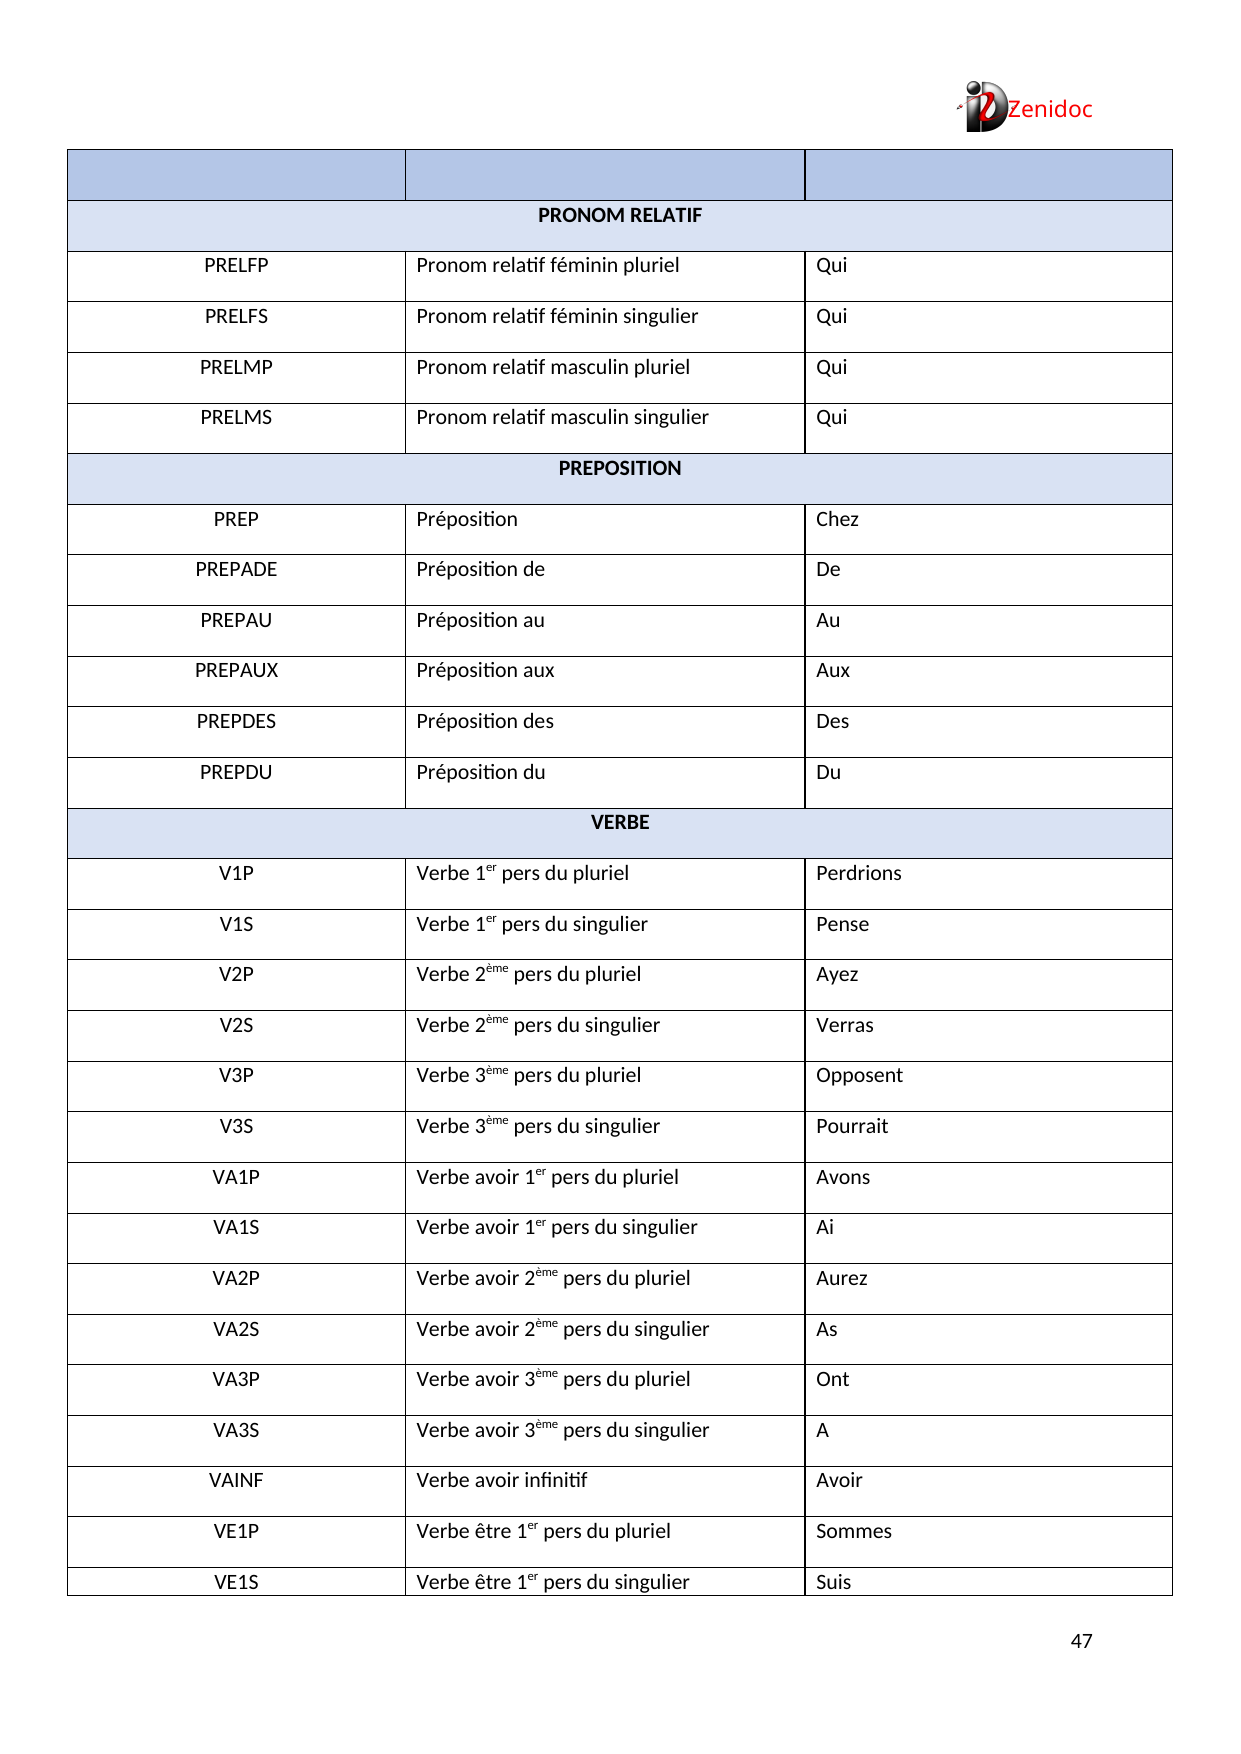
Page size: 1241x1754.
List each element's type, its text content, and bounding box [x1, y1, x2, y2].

table_cell Pronom relatif féminin pluriel [406, 252, 804, 301]
table_cell PRELMS [68, 404, 405, 453]
table_cell Préposition au [406, 606, 804, 656]
table_cell Aux [806, 657, 1172, 706]
table_header EXEMPLE [806, 150, 1172, 200]
table_cell Ont [806, 1365, 1172, 1415]
table_cell Pronom relatif féminin singulier [406, 302, 804, 352]
table_cell Des [806, 707, 1172, 757]
table_cell Verbe avoir 2ème pers du pluriel [406, 1264, 804, 1314]
table_cell Pourrait [806, 1112, 1172, 1162]
picture [956, 81, 1018, 132]
table_cell Chez [806, 505, 1172, 554]
table_cell V1P [68, 859, 405, 909]
table_cell V3S [68, 1112, 405, 1162]
table_cell Préposition [406, 505, 804, 554]
table_cell Au [806, 606, 1172, 656]
table_cell Sommes [806, 1517, 1172, 1567]
table_cell V1S [68, 910, 405, 959]
table_cell VA1P [68, 1163, 405, 1212]
table_cell PREP [68, 505, 405, 554]
table_cell Verbe 3ème pers du pluriel [406, 1062, 804, 1111]
table_cell PRELFP [68, 252, 405, 301]
table_cell PREPDES [68, 707, 405, 757]
table_cell De [806, 555, 1172, 605]
table_cell VA3S [68, 1416, 405, 1466]
table_cell As [806, 1315, 1172, 1364]
table_cell Qui [806, 302, 1172, 352]
table_cell Verbe avoir 3ème pers du singulier [406, 1416, 804, 1466]
table_cell PREPDU [68, 758, 405, 807]
table_cell Préposition de [406, 555, 804, 605]
table_cell Verbe avoir 1er pers du pluriel [406, 1163, 804, 1212]
table_cell Du [806, 758, 1172, 807]
table_cell VE1S [68, 1568, 405, 1594]
table_cell V2P [68, 960, 405, 1010]
table_cell Préposition du [406, 758, 804, 807]
table_cell VE1P [68, 1517, 405, 1567]
table_cell Verbe avoir 2ème pers du singulier [406, 1315, 804, 1364]
table_cell VERBE [68, 809, 1172, 858]
table_cell Perdrions [806, 859, 1172, 909]
table_cell VA2P [68, 1264, 405, 1314]
table_cell Pronom relatif masculin pluriel [406, 353, 804, 402]
table_cell PREPAUX [68, 657, 405, 706]
table_header CATEGORIE [68, 150, 405, 200]
table_cell PRELMP [68, 353, 405, 402]
table_cell VA2S [68, 1315, 405, 1364]
table_cell Pense [806, 910, 1172, 959]
table_cell V2S [68, 1011, 405, 1061]
table_cell Verbe avoir 3ème pers du pluriel [406, 1365, 804, 1415]
table_cell Verbe avoir infinitif [406, 1467, 804, 1516]
table_cell PRONOM RELATIF [68, 201, 1172, 251]
table_cell Verbe être 1er pers du pluriel [406, 1517, 804, 1567]
table_cell VA1S [68, 1214, 405, 1263]
table_cell Verbe avoir 1er pers du singulier [406, 1214, 804, 1263]
table_cell VA3P [68, 1365, 405, 1415]
table_cell Verras [806, 1011, 1172, 1061]
table_cell PREPADE [68, 555, 405, 605]
table_cell Pronom relatif masculin singulier [406, 404, 804, 453]
table_cell Suis [806, 1568, 1172, 1594]
table_cell Qui [806, 353, 1172, 402]
table_cell PREPOSITION [68, 454, 1172, 504]
table_cell Verbe 1er pers du singulier [406, 910, 804, 959]
table_cell Préposition des [406, 707, 804, 757]
table_cell Verbe 2ème pers du singulier [406, 1011, 804, 1061]
table_cell Ayez [806, 960, 1172, 1010]
table_cell Qui [806, 404, 1172, 453]
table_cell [406, 1568, 804, 1594]
table_cell Opposent [806, 1062, 1172, 1111]
table_cell Qui [806, 252, 1172, 301]
table_cell V3P [68, 1062, 405, 1111]
table_cell Verbe 2ème pers du pluriel [406, 960, 804, 1010]
table_cell Verbe 3ème pers du singulier [406, 1112, 804, 1162]
picture [1011, 104, 1018, 115]
table_cell Avons [806, 1163, 1172, 1212]
table_cell Verbe 1er pers du pluriel [406, 859, 804, 909]
table_cell Préposition aux [406, 657, 804, 706]
table_cell PRELFS [68, 302, 405, 352]
table_cell Avoir [806, 1467, 1172, 1516]
table_cell A [806, 1416, 1172, 1466]
table_header SIGNIFICATION [406, 150, 804, 200]
table_cell Aurez [806, 1264, 1172, 1314]
table_cell Ai [806, 1214, 1172, 1263]
table_cell PREPAU [68, 606, 405, 656]
table_cell VAINF [68, 1467, 405, 1516]
